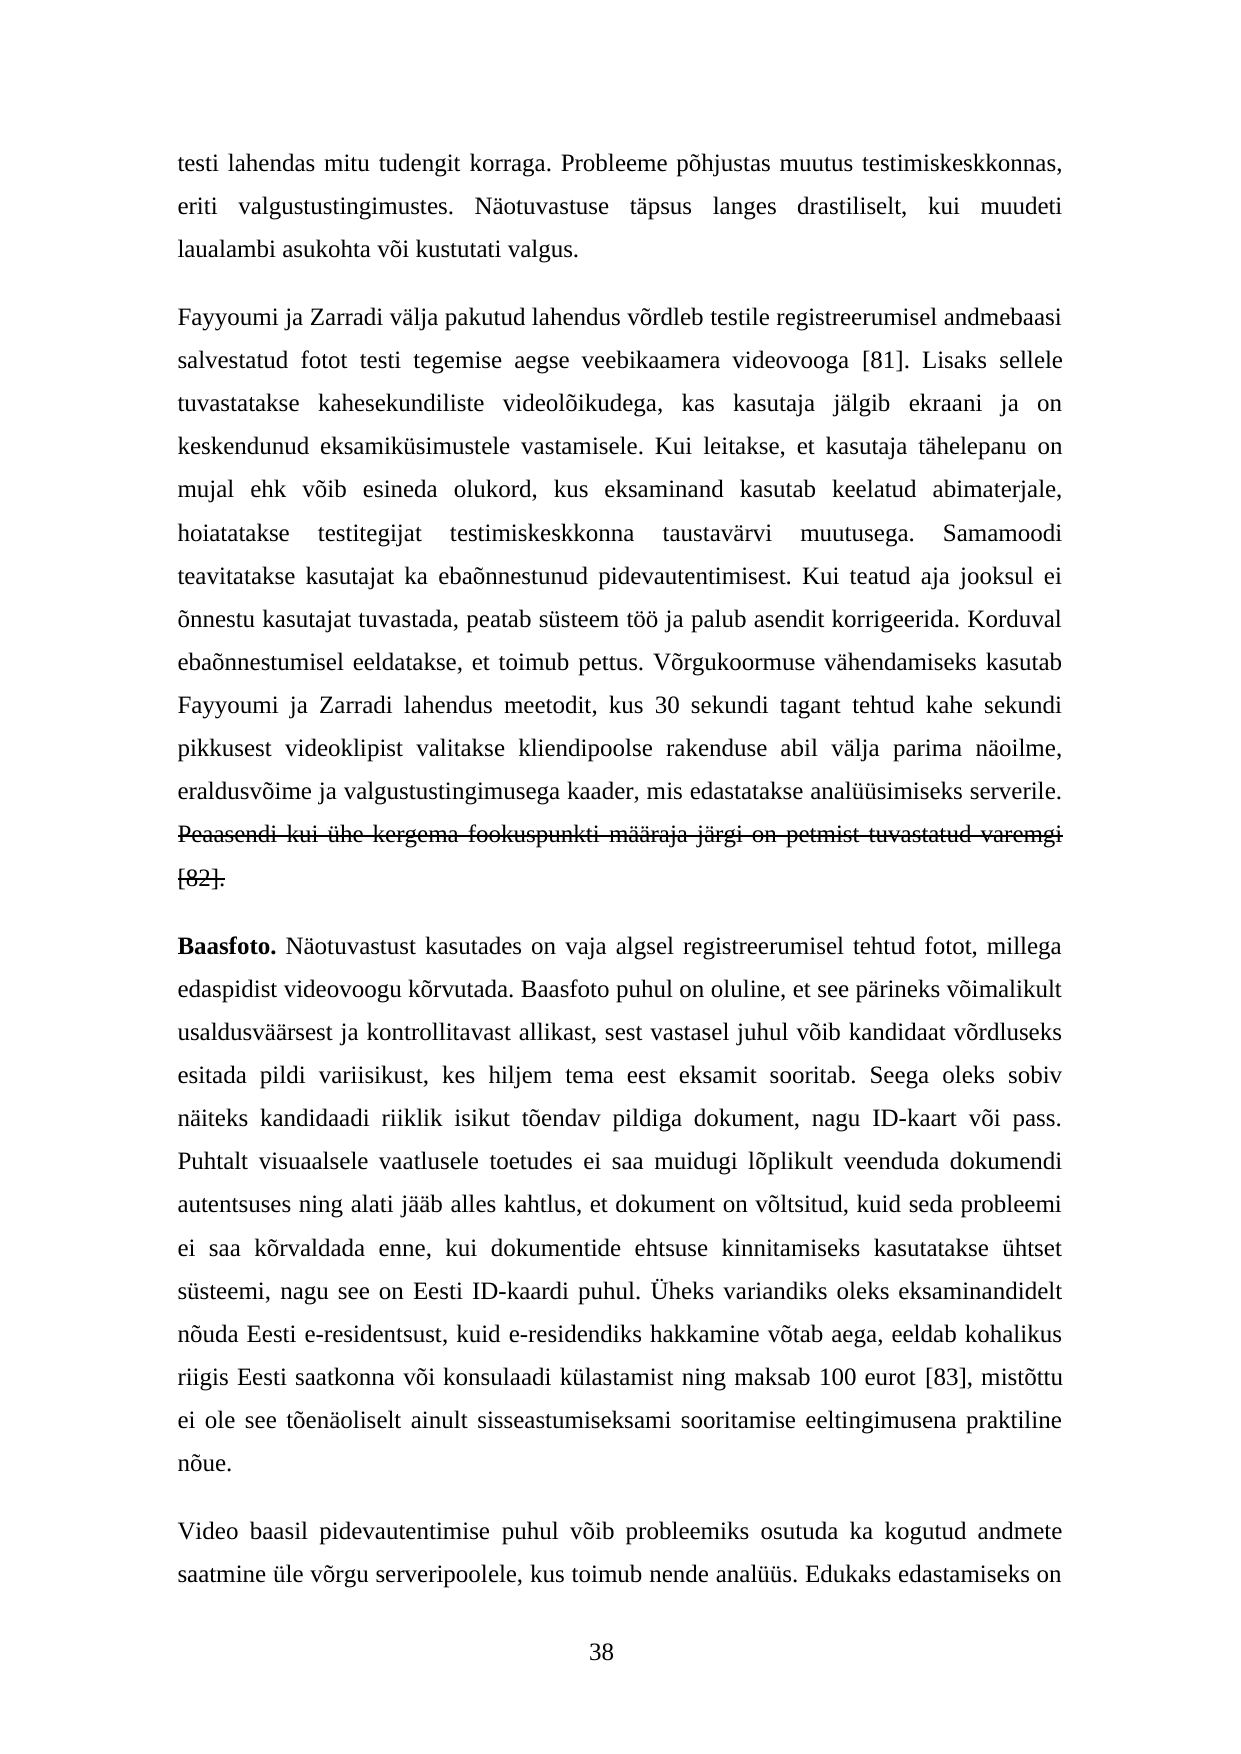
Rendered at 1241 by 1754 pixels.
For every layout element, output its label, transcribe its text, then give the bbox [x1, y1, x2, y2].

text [177, 148, 1063, 263]
text Baasfoto. Näotuvastust kasutades on vaja algsel registreerumisel tehtud fotot, millega edaspidist videovoogu kõrvutada. Baasfoto puhul on oluline, et see pärineks võimalikult usaldusväärsest ja kontrollitavast allikast, sest vastasel juhul võib kandidaat võrdluseks esitada pildi variisikust, kes hiljem tema eest eksamit sooritab. Seega oleks sobiv näiteks kandidaadi riiklik isikut tõendav pildiga dokument, nagu ID-kaart või pass. Puhtalt visuaalsele vaatlusele toetudes ei saa muidugi lõplikult veenduda dokumendi autentsuses ning alati jääb alles kahtlus, et dokument on võltsitud, kuid seda probleemi ei saa kõrvaldada enne, kui dokumentide ehtsuse kinnitamiseks kasutatakse ühtset süsteemi, nagu see on Eesti ID-kaardi puhul. Üheks variandiks oleks eksaminandidelt nõuda Eesti e-residentsust, kuid e-residendiks hakkamine võtab aega, eeldab kohalikus riigis Eesti saatkonna või konsulaadi külastamist ning maksab 100 eurot [83], mistõttu ei ole see tõenäoliselt ainult sisseastumiseksami sooritamise eeltingimusena praktiline nõue. [177, 931, 1063, 1477]
text Fayyoumi ja Zarradi välja pakutud lahendus võrdleb testile registreerumisel andmebaasi salvestatud fotot testi tegemise aegse veebikaamera videovooga [81]. Lisaks sellele tuvastatakse kahesekundiliste videolõikudega, kas kasutaja jälgib ekraani ja on keskendunud eksamiküsimustele vastamisele. Kui leitakse, et kasutaja tähelepanu on mujal ehk võib esineda olukord, kus eksaminand kasutab keelatud abimaterjale, hoiatatakse testitegijat testimiskeskkonna taustavärvi muutusega. Samamoodi teavitatakse kasutajat ka ebaõnnestunud pidevautentimisest. Kui teatud aja jooksul ei õnnestu kasutajat tuvastada, peatab süsteem töö ja palub asendit korrigeerida. Korduval ebaõnnestumisel eeldatakse, et toimub pettus. Võrgukoormuse vähendamiseks kasutab Fayyoumi ja Zarradi lahendus meetodit, kus 30 sekundi tagant tehtud kahe sekundi pikkusest videoklipist valitakse kliendipoolse rakenduse abil välja parima näoilme, eraldusvõime ja valgustustingimusega kaader, mis edastatakse analüüsimiseks serverile. Peaasendi kui ühe kergema fookuspunkti määraja järgi on petmist tuvastatud varemgi [82]. [177, 302, 1063, 835]
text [177, 1516, 1063, 1588]
